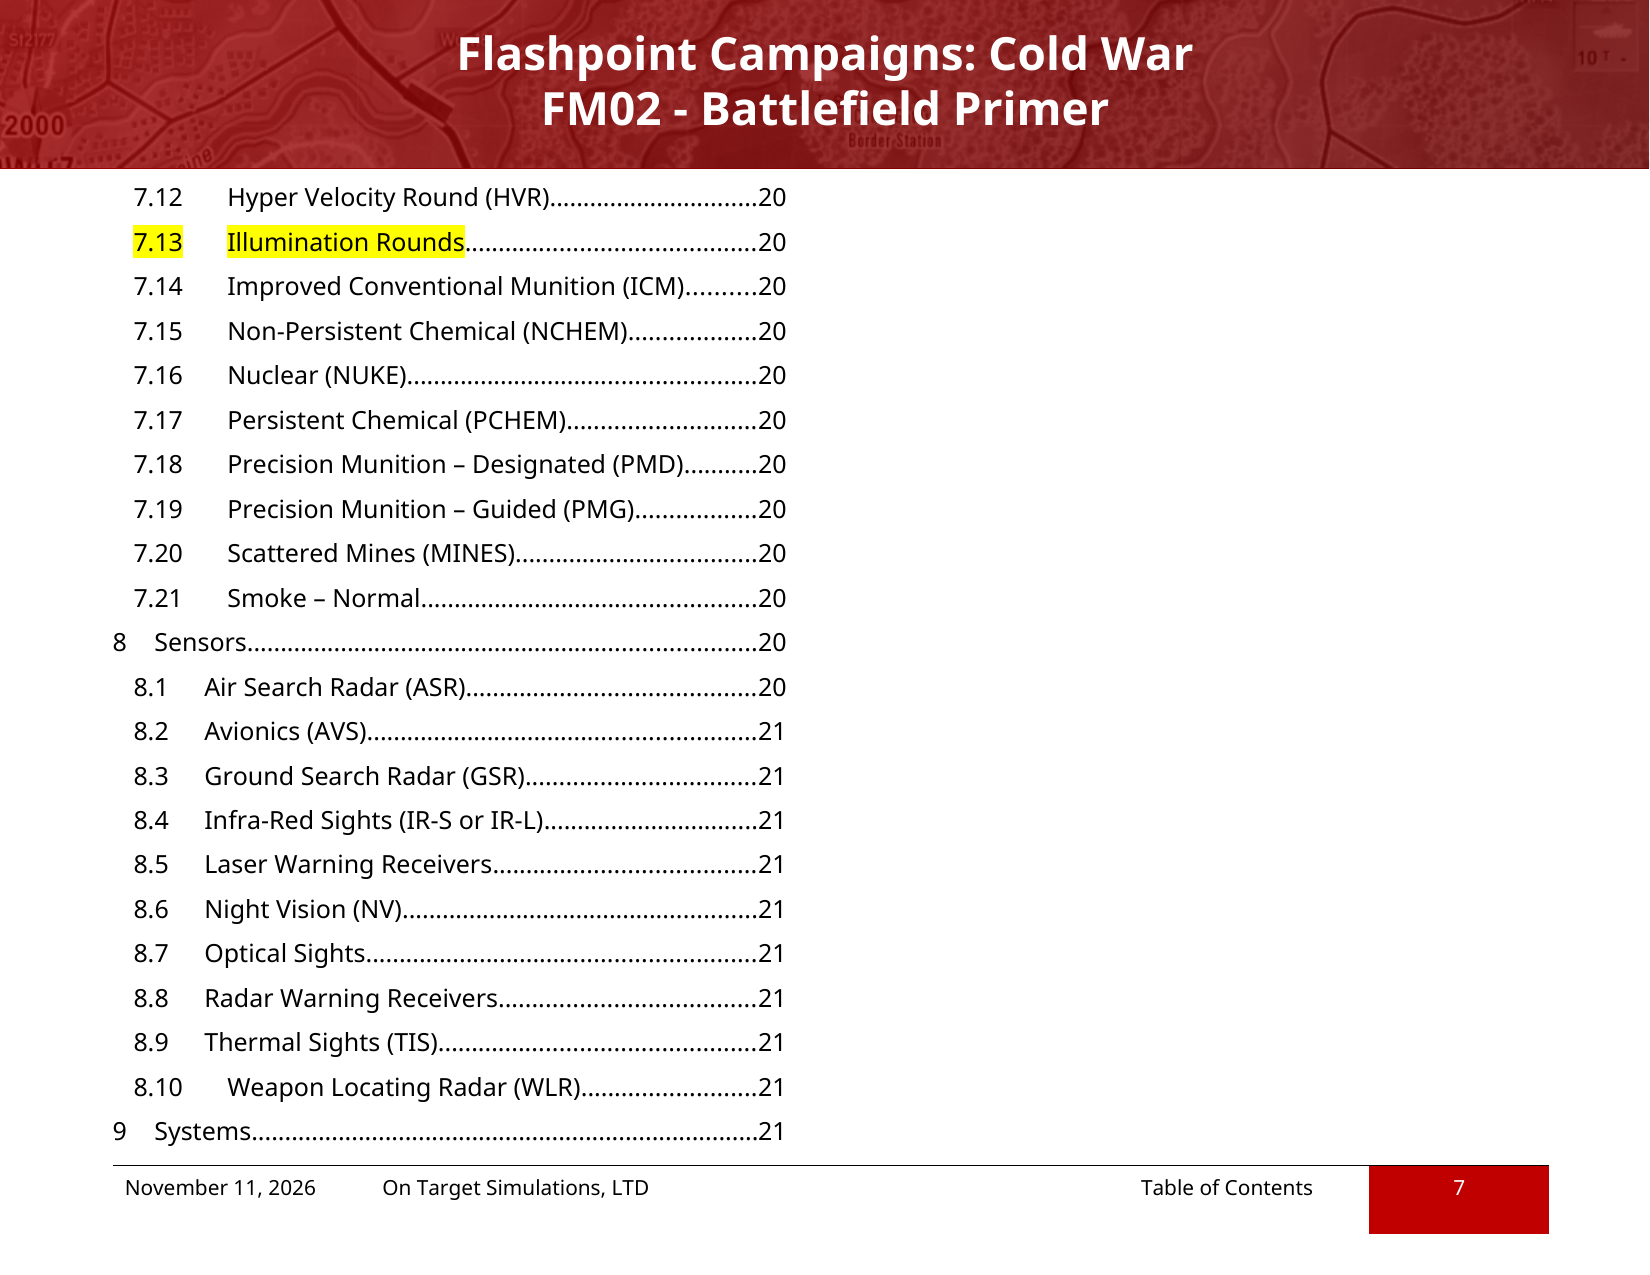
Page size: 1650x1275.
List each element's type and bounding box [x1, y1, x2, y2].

picture [0, 0, 1650, 168]
